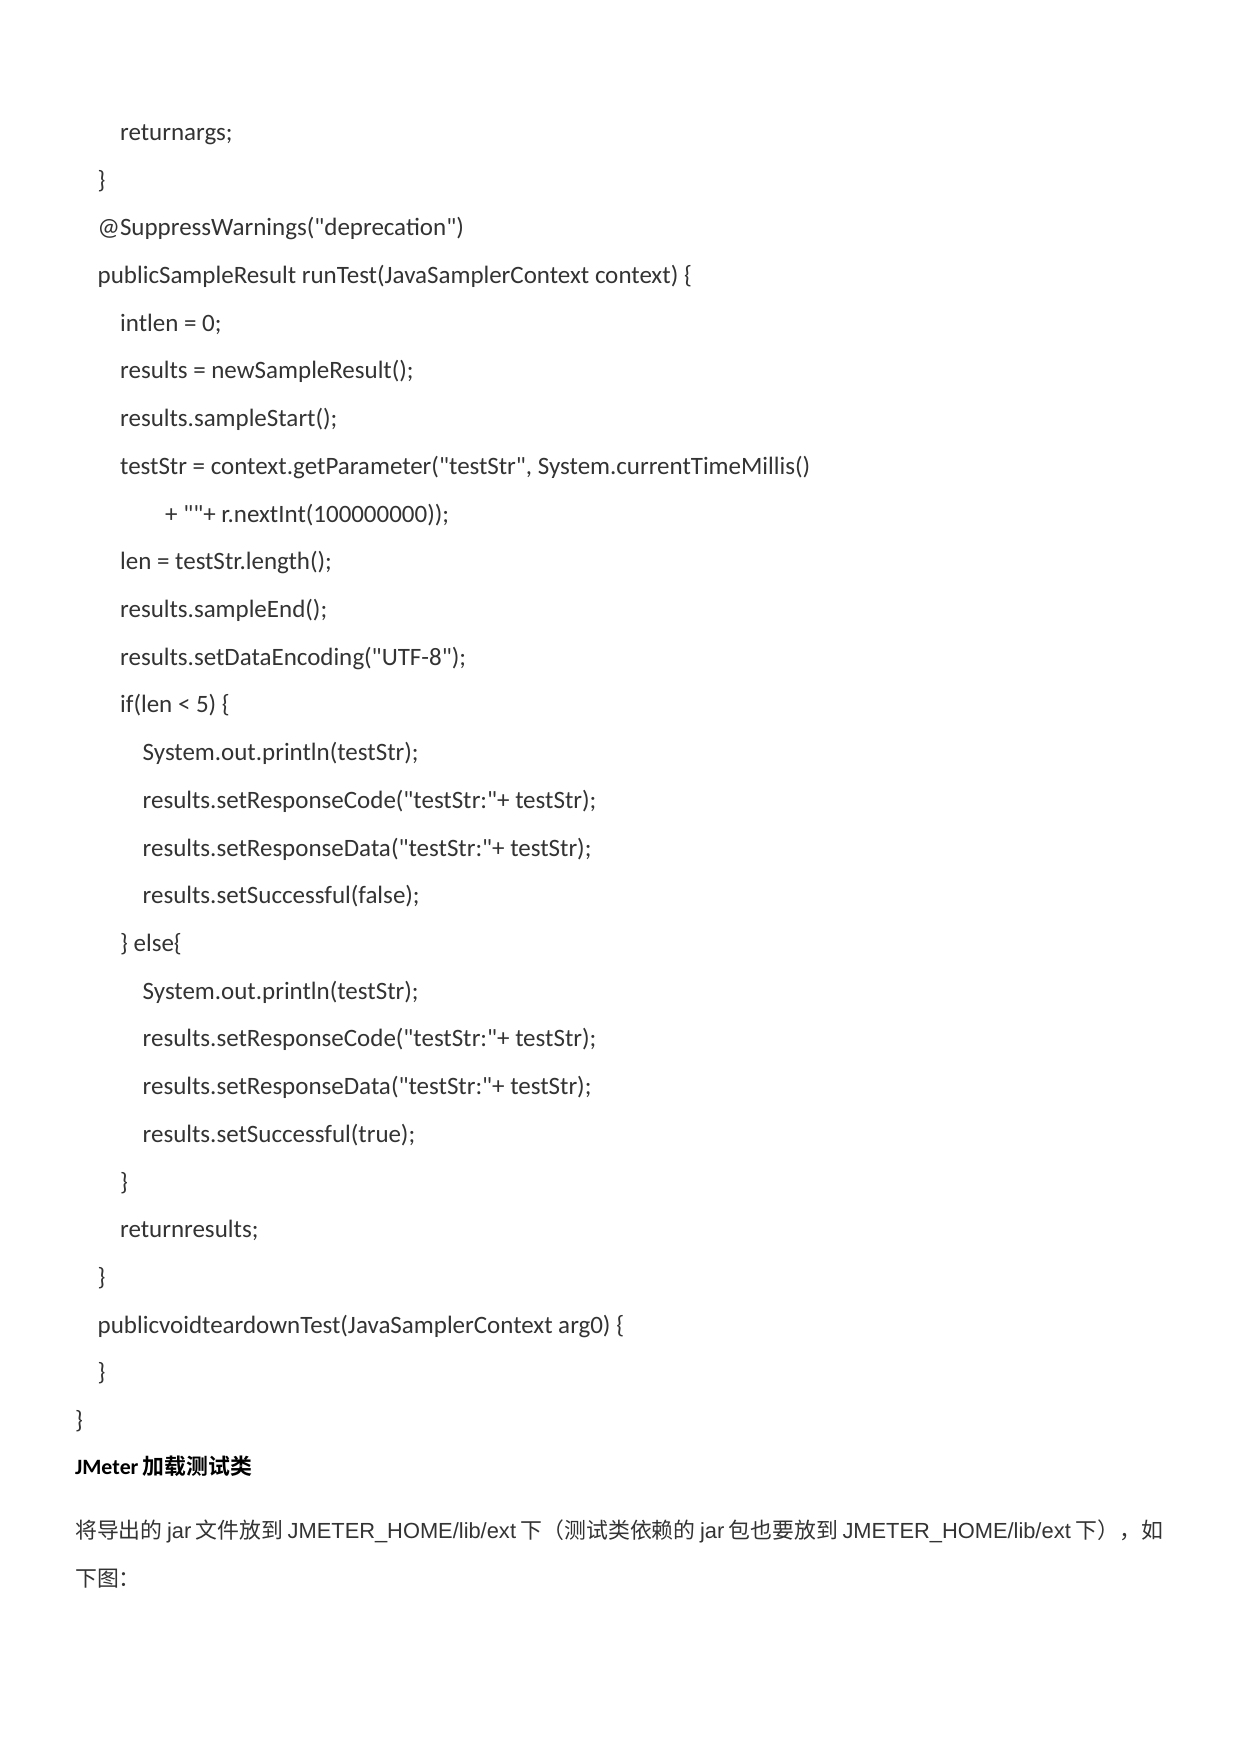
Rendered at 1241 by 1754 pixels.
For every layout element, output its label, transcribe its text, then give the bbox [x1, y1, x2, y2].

text 将导出的jar文件放到JMETER_HOME/lib/ext下（测试类依赖的jar包也要放到JMETER_HOME/lib/ext下），如下图： [75, 1512, 1165, 1593]
text JMeter加载测试类 [75, 1448, 1165, 1481]
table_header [75, 115, 1240, 1448]
